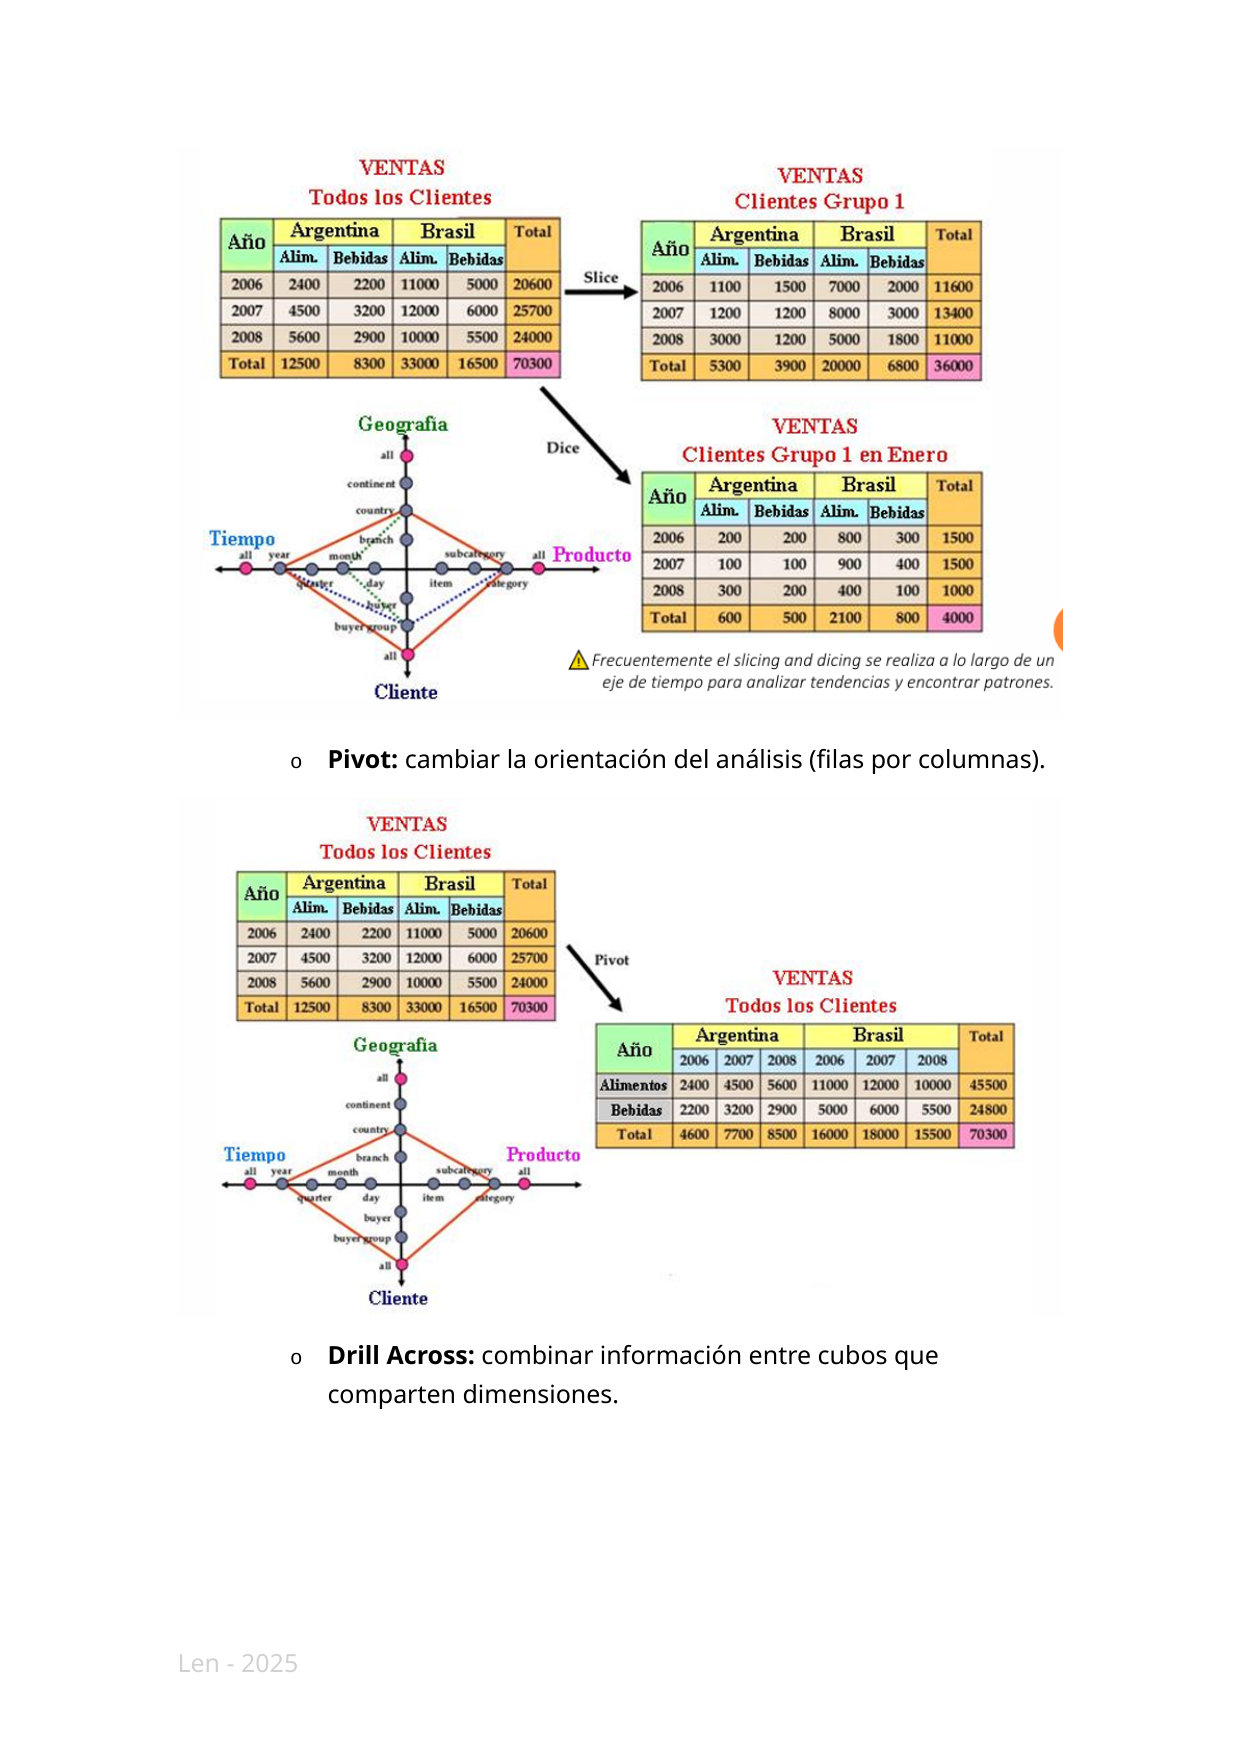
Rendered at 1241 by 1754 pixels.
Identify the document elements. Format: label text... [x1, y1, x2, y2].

list Pivot: cambiar la orientación del análisis (filas por columnas). [290, 742, 1063, 776]
list Drill Across: combinar información entre cubos que comparten dimensiones. [290, 1337, 1063, 1411]
picture [177, 797, 1063, 1316]
picture [177, 147, 1063, 720]
